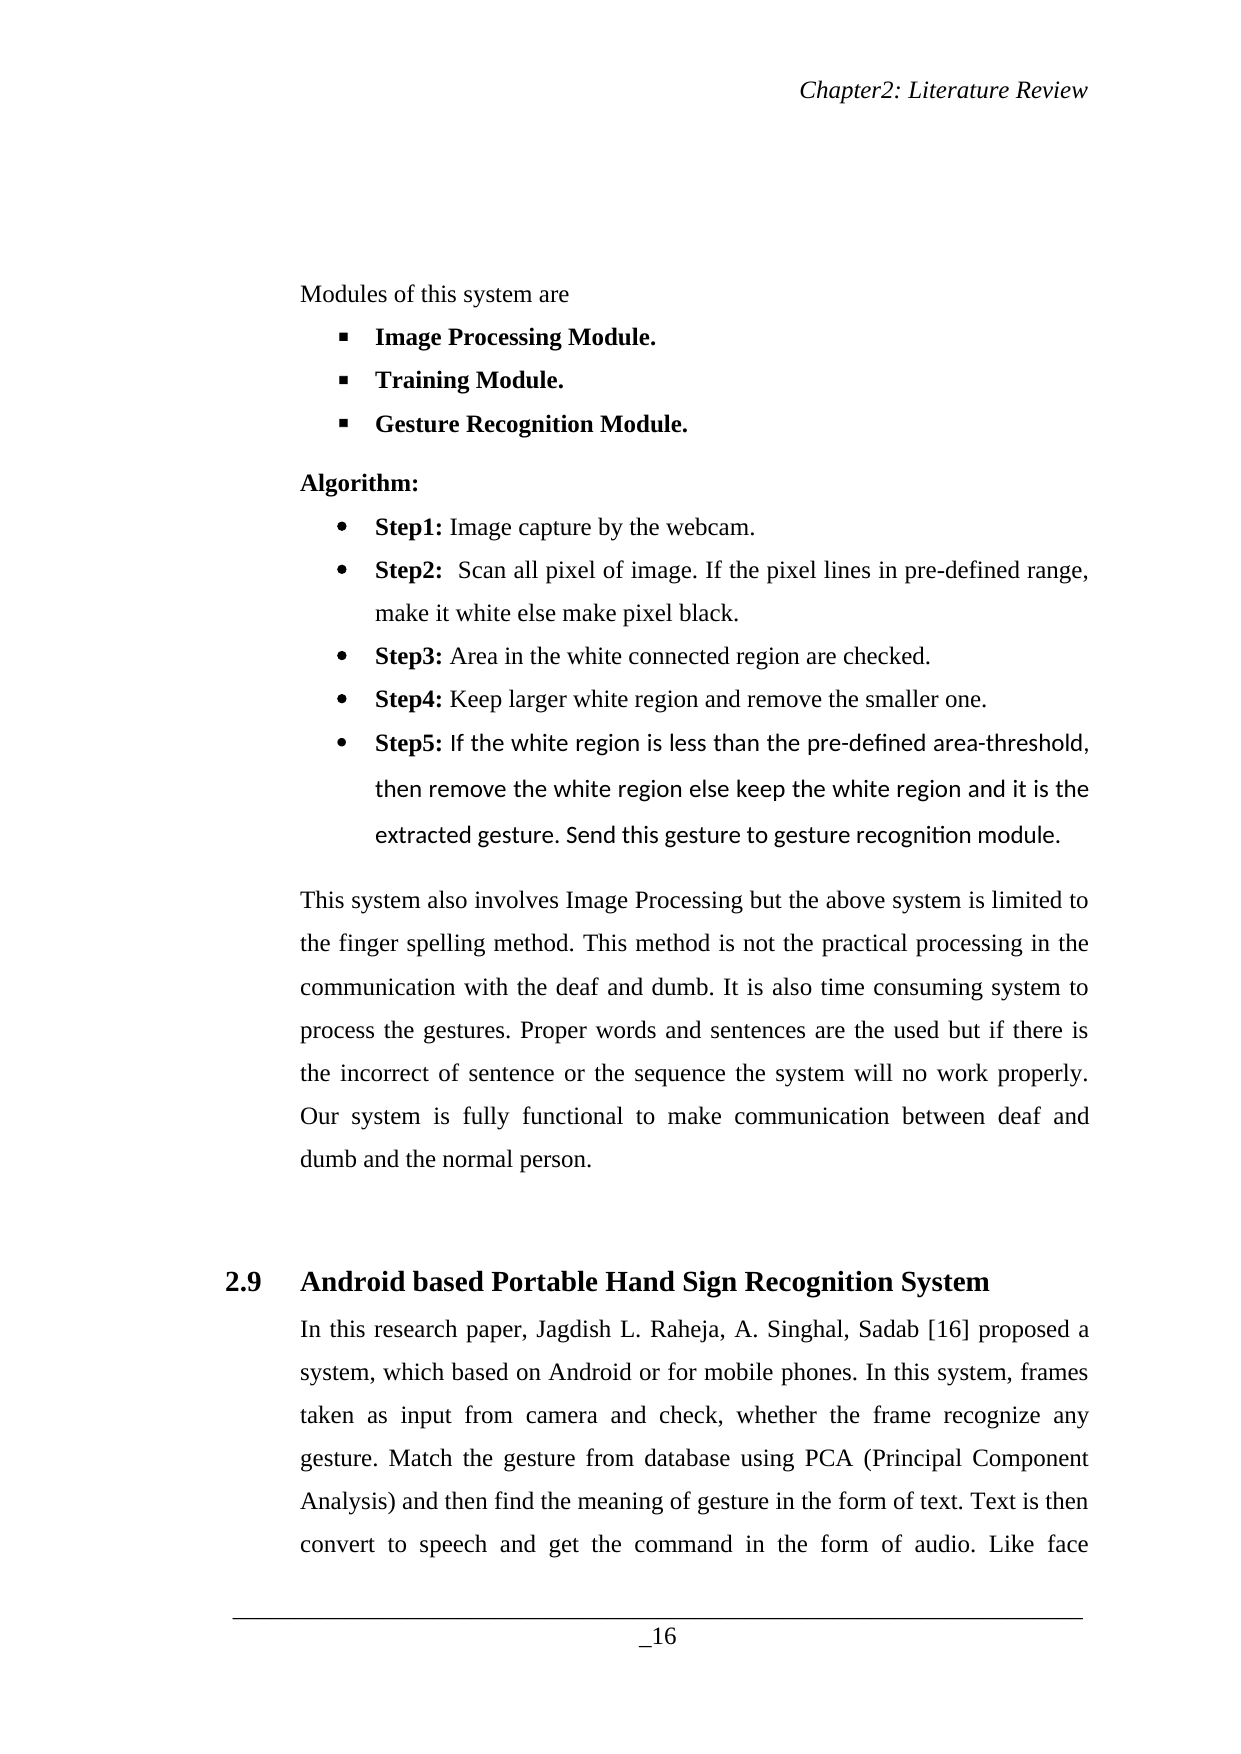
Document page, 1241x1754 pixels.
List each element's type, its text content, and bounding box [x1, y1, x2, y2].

list Step5: If the white region is less than the pre-defined area-threshold, then remove the white region else keep the white region and it is the extracted gesture. Send this gesture to gesture recognition module. [337, 727, 1090, 849]
text This system also involves Image Processing but the above system is limited to the finger spelling method. This method is not the practical processing in the communication with the deaf and dumb. It is also time consuming system to process the gestures. Proper words and sentences are the used but if there is the incorrect of sentence or the sequence the system will no work properly. Our system is fully functional to make communication between deaf and dumb and the normal person. [300, 885, 1090, 1173]
list Gesture Recognition Module. [337, 409, 1090, 437]
text Algorithm: [300, 468, 1090, 497]
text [300, 1314, 1090, 1558]
list Step4: Keep larger white region and remove the smaller one. [337, 684, 1090, 713]
list Step3: Area in the white connected region are checked. [337, 641, 1090, 670]
list Step1: Image capture by the webcam. [337, 512, 1090, 540]
list Step2: Scan all pixel of image. If the pixel lines in pre-defined range, make it white else make pixel black. [337, 555, 1090, 627]
text 2.9 Android based Portable Hand Sign Recognition System [225, 1264, 1090, 1297]
list Image Processing Module. [337, 322, 1090, 351]
list Training Module. [337, 366, 1090, 394]
text Modules of this system are [300, 279, 1090, 308]
